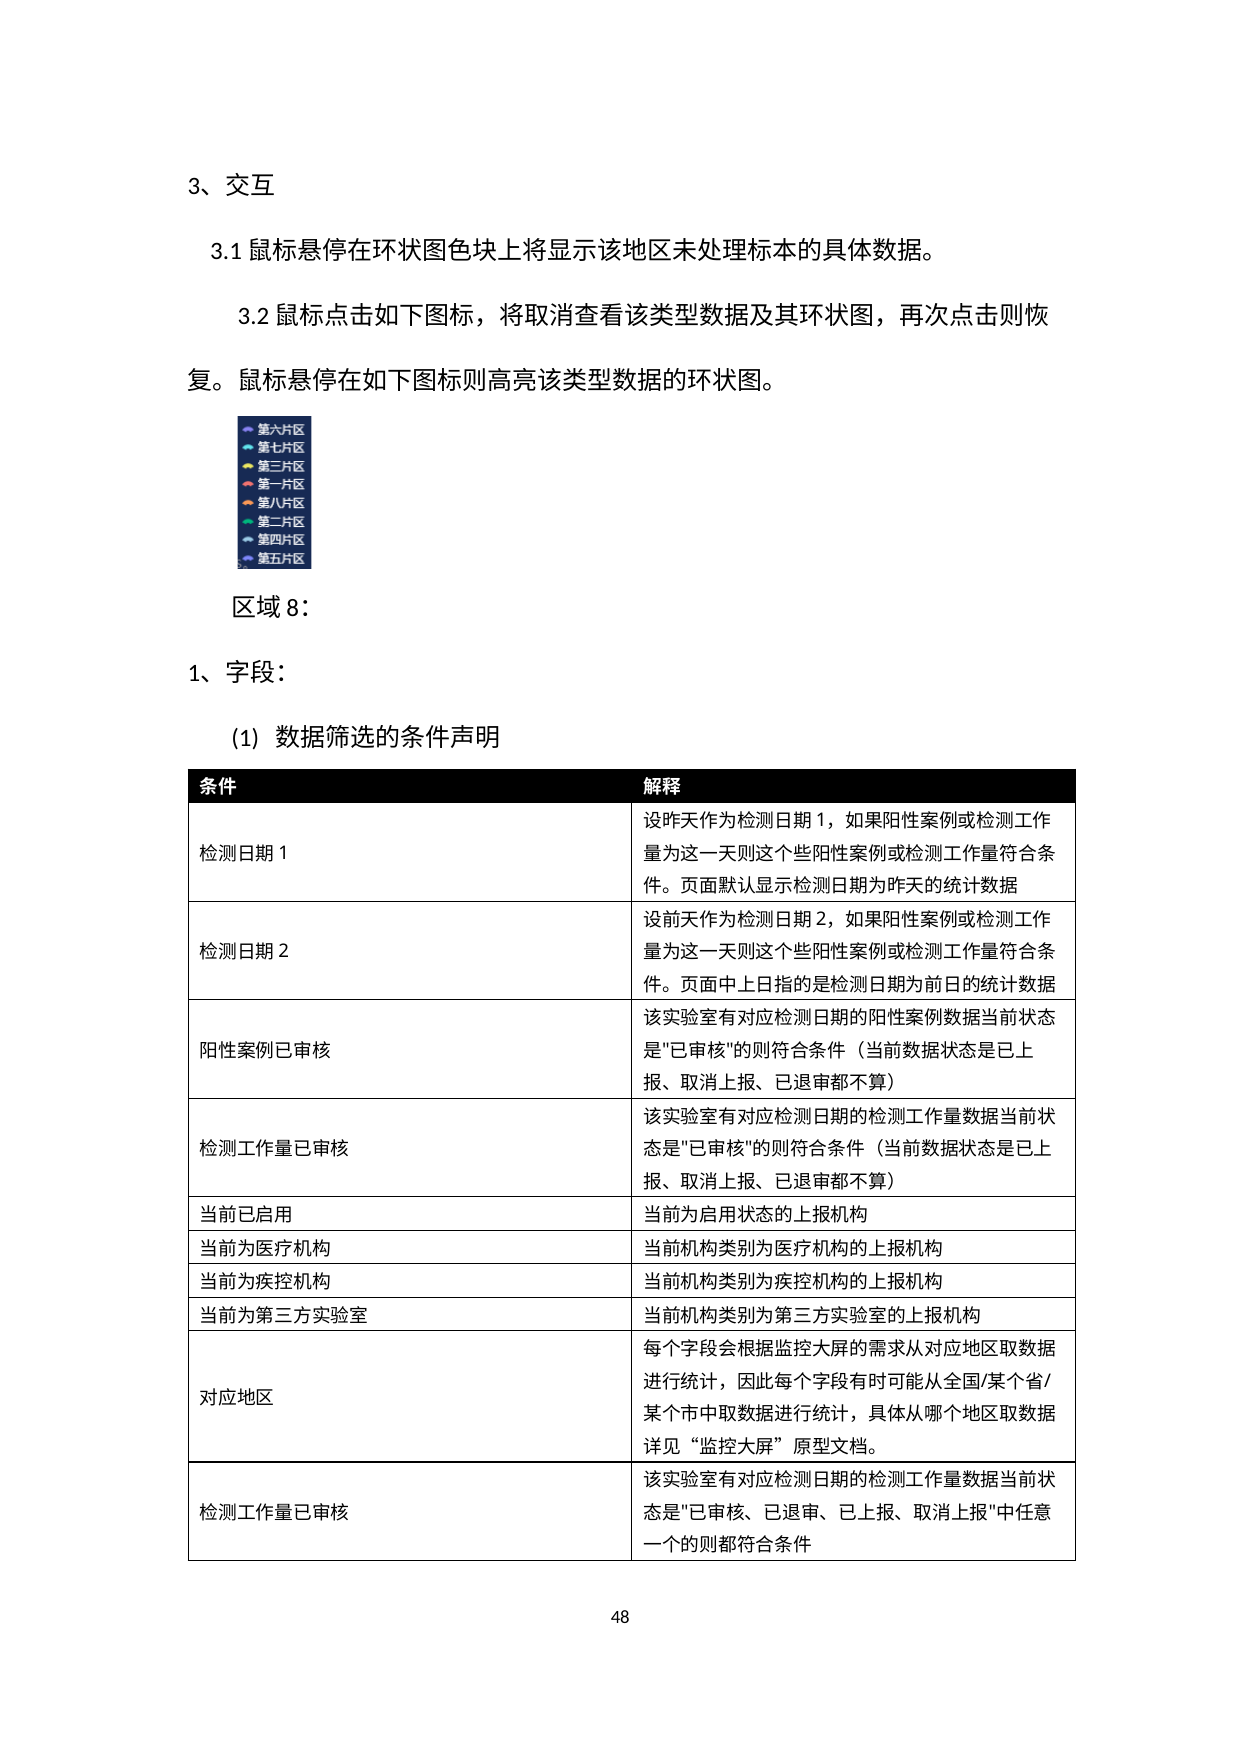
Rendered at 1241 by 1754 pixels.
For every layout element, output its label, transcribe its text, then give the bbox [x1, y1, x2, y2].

picture [237, 416, 312, 569]
table_cell 检测工作量已审核 [189, 1463, 631, 1560]
table_cell 当前为启用状态的上报机构 [632, 1197, 1075, 1230]
table_cell 检测日期2 [189, 902, 631, 999]
table_header 解释 [632, 770, 1075, 802]
table_cell 设昨天作为检测日期1，如果阳性案例或检测工作量为这一天则这个些阳性案例或检测工作量符合条件。页面默认显示检测日期为昨天的统计数据 [632, 803, 1075, 901]
table_cell 该实验室有对应检测日期的检测工作量数据当前状态是"已审核"的则符合条件（当前数据状态是已上报、取消上报、已退审都不算） [632, 1099, 1075, 1196]
table_cell 设前天作为检测日期2，如果阳性案例或检测工作量为这一天则这个些阳性案例或检测工作量符合条件。页面中上日指的是检测日期为前日的统计数据 [632, 902, 1075, 999]
table_cell 当前为医疗机构 [189, 1231, 631, 1263]
table_cell 当前为疾控机构 [189, 1264, 631, 1297]
list 数据筛选的条件声明 [231, 703, 1053, 768]
list 区域8： [187, 573, 1053, 638]
table_cell 对应地区 [189, 1331, 631, 1461]
table_cell 当前机构类别为疾控机构的上报机构 [632, 1264, 1075, 1297]
table_cell 每个字段会根据监控大屏的需求从对应地区取数据进行统计，因此每个字段有时可能从全国/某个省/某个市中取数据进行统计，具体从哪个地区取数据详见“监控大屏”原型文档。 [632, 1331, 1075, 1461]
table_cell 当前机构类别为医疗机构的上报机构 [632, 1231, 1075, 1263]
table_cell 检测日期1 [189, 803, 631, 901]
table_header 条件 [189, 770, 631, 802]
list 3.1鼠标悬停在环状图色块上将显示该地区未处理标本的具体数据。 [187, 216, 1053, 281]
table_cell 当前为第三方实验室 [189, 1298, 631, 1330]
table_cell 当前已启用 [189, 1197, 631, 1230]
table_cell 检测工作量已审核 [189, 1099, 631, 1196]
table_cell 该实验室有对应检测日期的阳性案例数据当前状态是"已审核"的则符合条件（当前数据状态是已上报、取消上报、已退审都不算） [632, 1000, 1075, 1098]
list 3、交互 [187, 151, 1053, 216]
list 3.2鼠标点击如下图标，将取消查看该类型数据及其环状图，再次点击则恢复。鼠标悬停在如下图标则高亮该类型数据的环状图。 [187, 281, 1053, 411]
table_cell 该实验室有对应检测日期的检测工作量数据当前状态是"已审核、已退审、已上报、取消上报"中任意一个的则都符合条件 [632, 1463, 1075, 1560]
list 字段： [187, 638, 1053, 703]
table_cell 阳性案例已审核 [189, 1000, 631, 1098]
table_cell 当前机构类别为第三方实验室的上报机构 [632, 1298, 1075, 1330]
